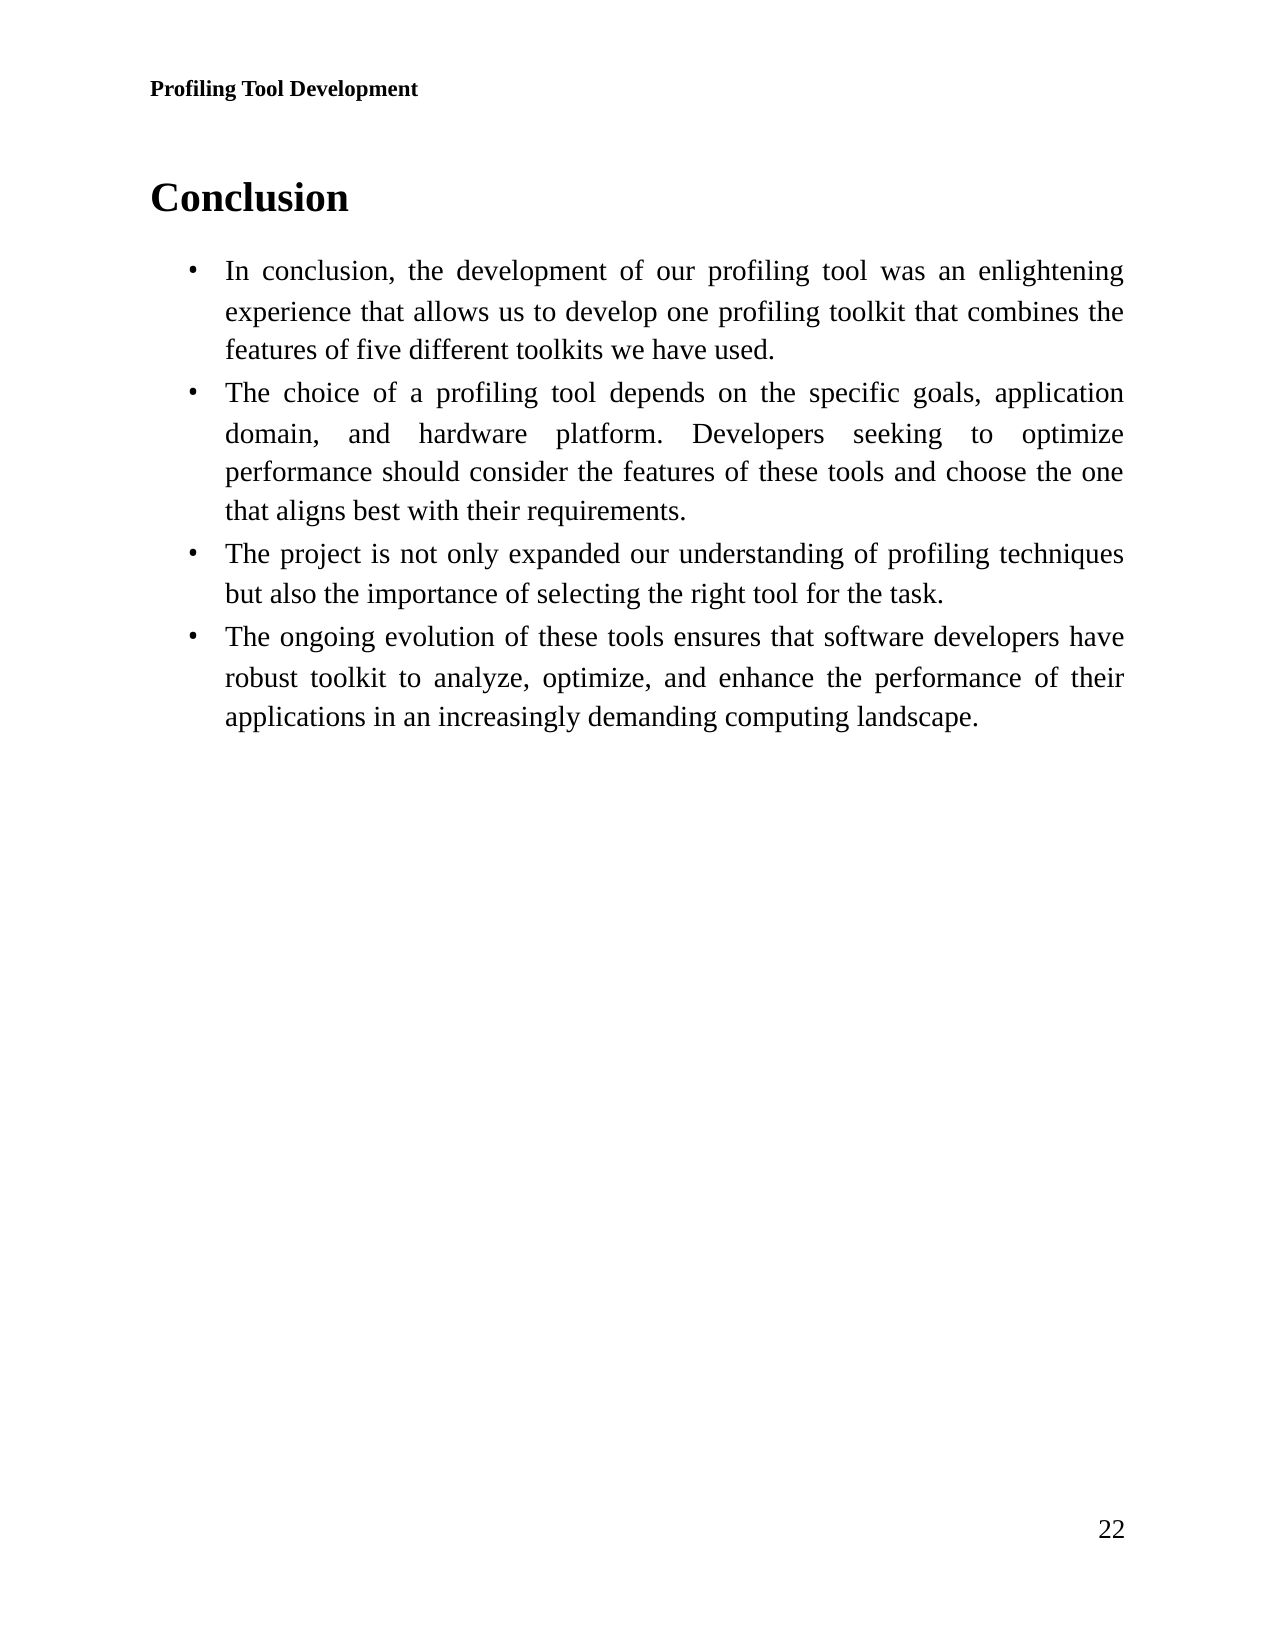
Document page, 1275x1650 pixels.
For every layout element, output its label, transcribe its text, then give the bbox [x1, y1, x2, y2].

text Conclusion [150, 172, 1125, 220]
list The project is not only expanded our understanding of profiling techniques but also the importance of selecting the right tool for the task. [187, 532, 1125, 610]
list In conclusion, the development of our profiling tool was an enlightening experience that allows us to develop one profiling toolkit that combines the features of five different toolkits we have used. [187, 249, 1125, 366]
list The choice of a profiling tool depends on the specific goals, application domain, and hardware platform. Developers seeking to optimize performance should consider the features of these tools and choose the one that aligns best with their requirements. [187, 371, 1125, 527]
list The ongoing evolution of these tools ensures that software developers have robust toolkit to analyze, optimize, and enhance the performance of their applications in an increasingly demanding computing landscape. [187, 615, 1125, 732]
